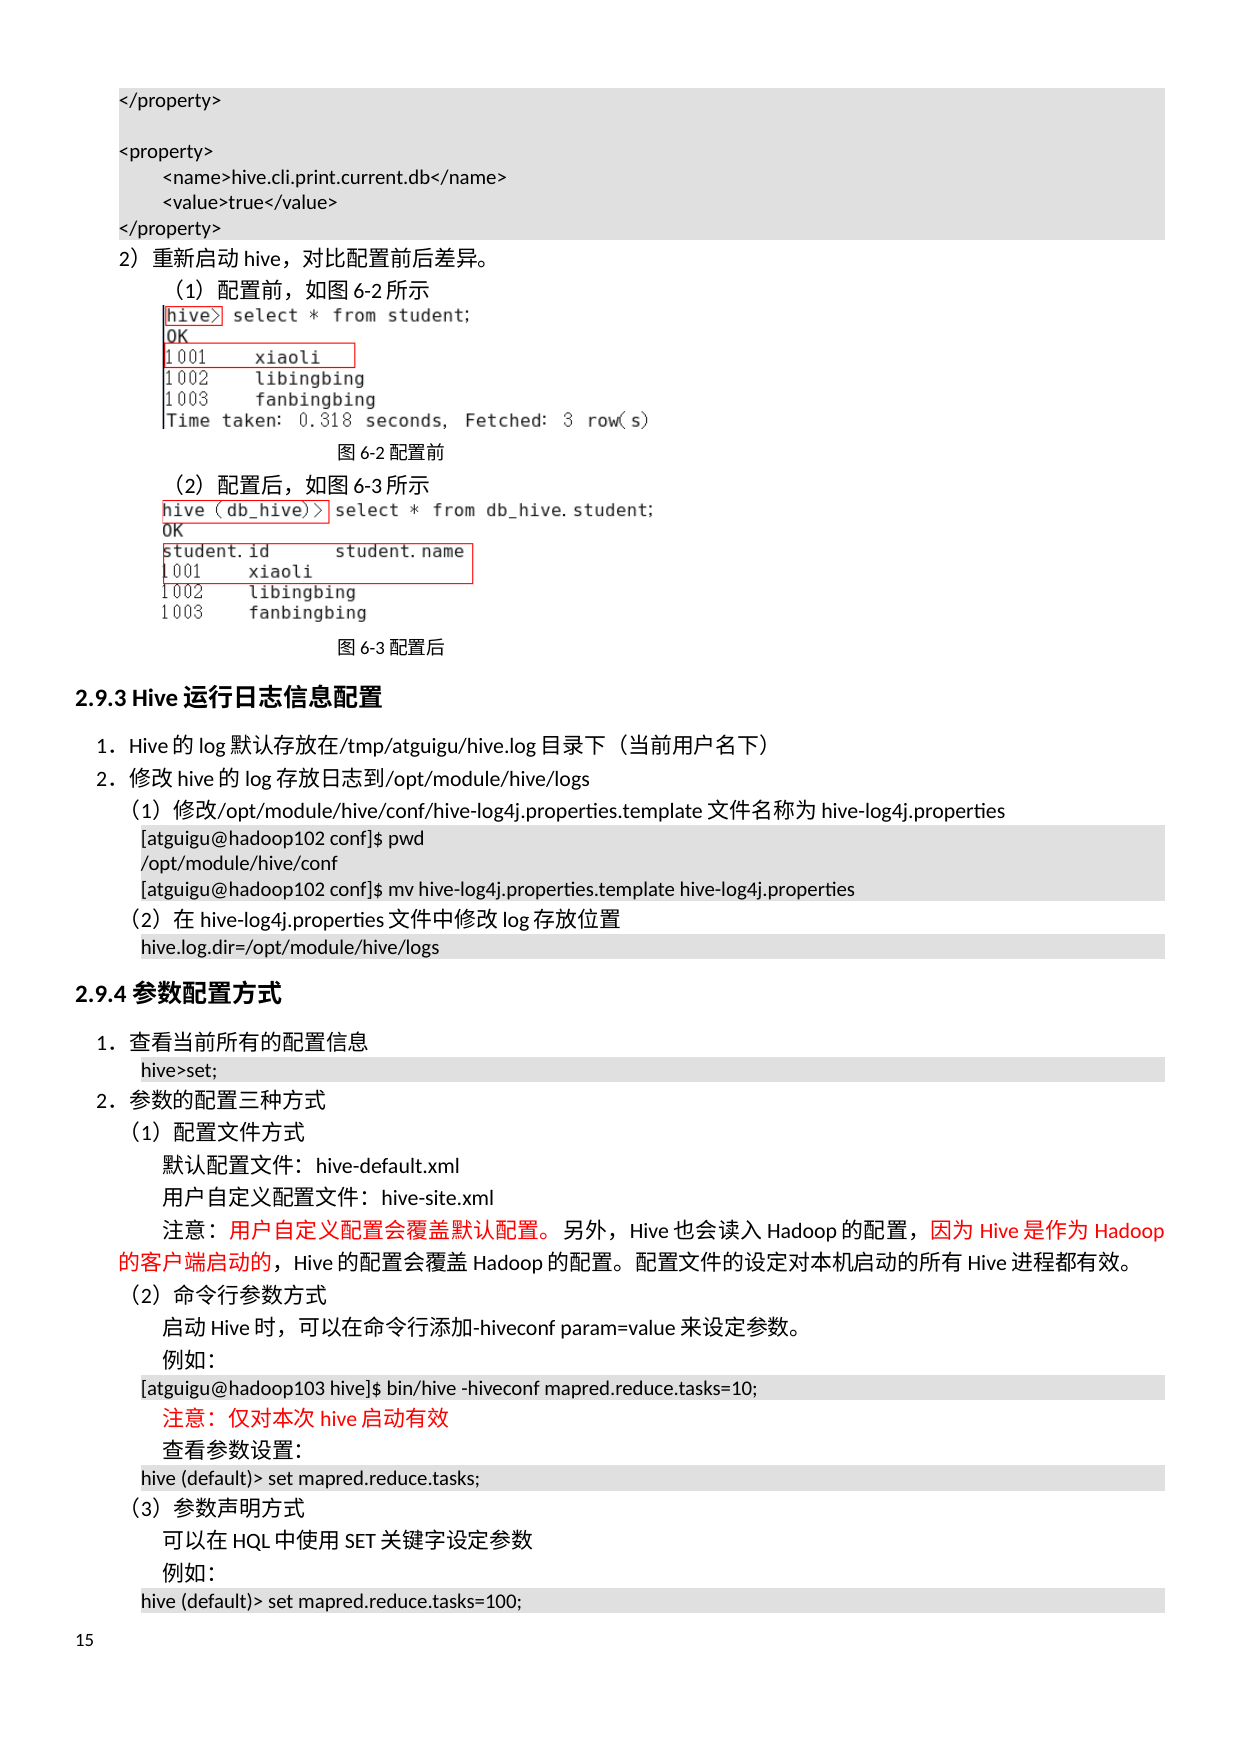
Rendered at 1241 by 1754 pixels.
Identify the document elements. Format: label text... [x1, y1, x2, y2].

text 2．修改hive的log存放日志到/opt/module/hive/logs [75, 760, 1165, 793]
text （1）配置文件方式 [75, 1115, 1165, 1147]
text 用户自定义配置文件：hive-site.xml [119, 1180, 1165, 1212]
text 图6-2 配置前 [294, 435, 1165, 468]
text （2）命令行参数方式 [75, 1277, 1165, 1310]
text 注意：仅对本次hive启动有效 [119, 1400, 1165, 1433]
text 例如： [119, 1342, 1165, 1375]
text 1．Hive的log默认存放在/tmp/atguigu/hive.log目录下（当前用户名下） [75, 728, 1165, 760]
text /opt/module/hive/conf [141, 851, 1165, 876]
text 注意：用户自定义配置会覆盖默认配置。另外，Hive也会读入Hadoop的配置，因为Hive是作为Hadoop的客户端启动的，Hive的配置会覆盖Hadoop的配置。配置文件的设定对本机启动的所有Hive进程都有效。 [119, 1212, 1165, 1277]
text 1．查看当前所有的配置信息 [75, 1024, 1165, 1057]
text <property> [119, 138, 1165, 164]
subtitle 2.9.3 Hive运行日志信息配置 [75, 663, 1165, 728]
text [atguigu@hadoop102 conf]$ mv hive-log4j.properties.template hive-log4j.properties [141, 876, 1165, 901]
picture [162, 305, 656, 429]
text hive>set; [141, 1057, 1165, 1082]
text [atguigu@hadoop103 hive]$ bin/hive -hiveconf mapred.reduce.tasks=10; [141, 1375, 1165, 1400]
text （1）配置前，如图6-2所示 [162, 273, 1165, 305]
text 查看参数设置： [119, 1433, 1165, 1465]
text 启动Hive时，可以在命令行添加-hiveconf param=value来设定参数。 [119, 1310, 1165, 1342]
subtitle 2.9.4 参数配置方式 [75, 959, 1165, 1024]
text （2）在hive-log4j.properties文件中修改log存放位置 [75, 901, 1165, 934]
text （1）修改/opt/module/hive/conf/hive-log4j.properties.template文件名称为hive-log4j.properties [75, 793, 1165, 825]
text </property> [119, 215, 1165, 240]
text 例如： [119, 1556, 1165, 1588]
text 2）重新启动hive，对比配置前后差异。 [75, 240, 1165, 273]
text hive (default)> set mapred.reduce.tasks=100; [141, 1588, 1165, 1613]
text （2）配置后，如图6-3所示 [162, 468, 1165, 500]
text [141, 1465, 1165, 1491]
text 2．参数的配置三种方式 [75, 1082, 1165, 1115]
text </property> [119, 88, 1165, 113]
text 默认配置文件：hive-default.xml [119, 1147, 1165, 1180]
text （3）参数声明方式 [75, 1491, 1165, 1523]
text 可以在HQL中使用SET关键字设定参数 [119, 1523, 1165, 1556]
text [atguigu@hadoop102 conf]$ pwd [141, 825, 1165, 851]
text <value>true</value> [119, 189, 1165, 215]
picture [162, 500, 670, 623]
text 图6-3 配置后 [294, 630, 1165, 663]
text hive.log.dir=/opt/module/hive/logs [141, 934, 1165, 959]
text <name>hive.cli.print.current.db</name> [119, 164, 1165, 189]
